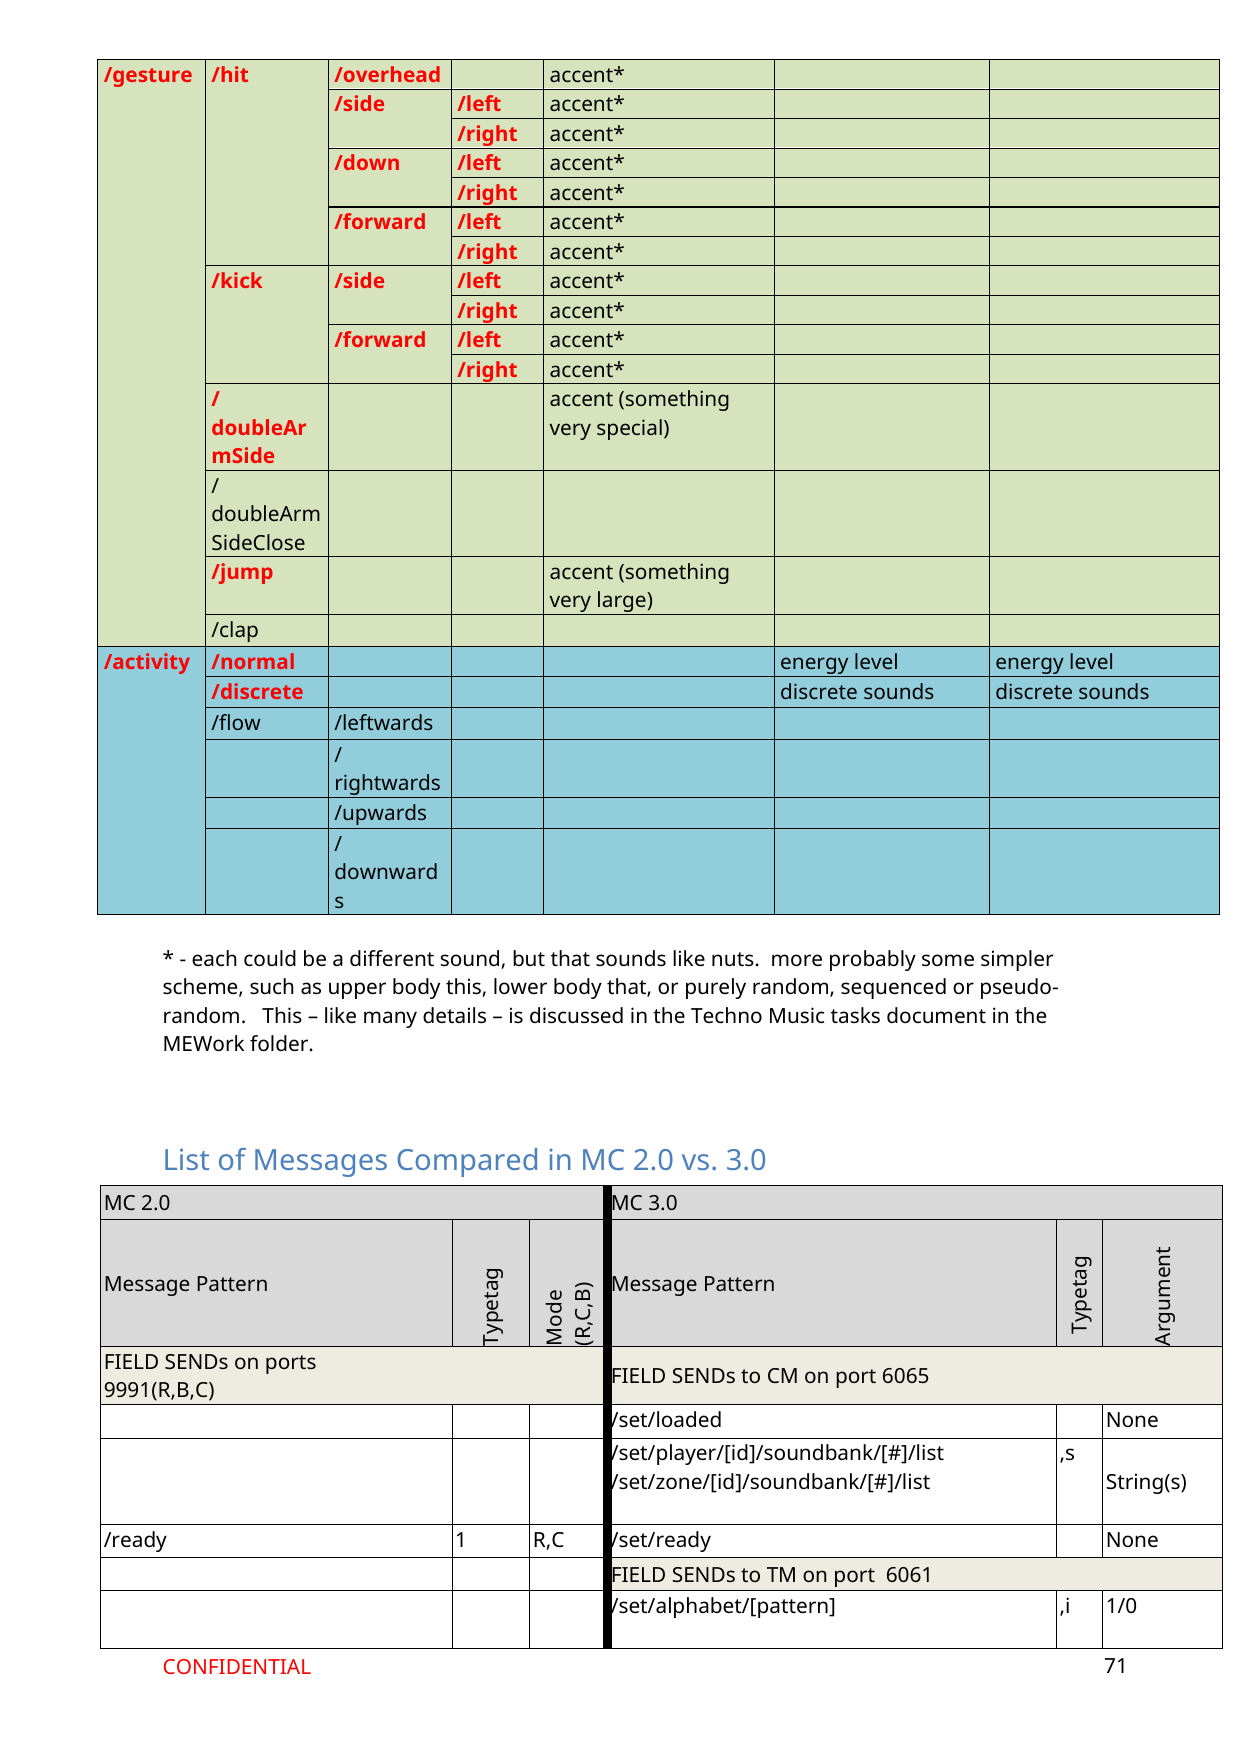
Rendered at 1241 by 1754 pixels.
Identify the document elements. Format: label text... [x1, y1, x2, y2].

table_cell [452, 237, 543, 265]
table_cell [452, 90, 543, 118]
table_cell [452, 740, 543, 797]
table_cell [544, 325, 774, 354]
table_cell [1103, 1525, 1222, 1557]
subtitle List of Messages Compared in MC 2.0 vs. 3.0 [162, 1139, 1122, 1179]
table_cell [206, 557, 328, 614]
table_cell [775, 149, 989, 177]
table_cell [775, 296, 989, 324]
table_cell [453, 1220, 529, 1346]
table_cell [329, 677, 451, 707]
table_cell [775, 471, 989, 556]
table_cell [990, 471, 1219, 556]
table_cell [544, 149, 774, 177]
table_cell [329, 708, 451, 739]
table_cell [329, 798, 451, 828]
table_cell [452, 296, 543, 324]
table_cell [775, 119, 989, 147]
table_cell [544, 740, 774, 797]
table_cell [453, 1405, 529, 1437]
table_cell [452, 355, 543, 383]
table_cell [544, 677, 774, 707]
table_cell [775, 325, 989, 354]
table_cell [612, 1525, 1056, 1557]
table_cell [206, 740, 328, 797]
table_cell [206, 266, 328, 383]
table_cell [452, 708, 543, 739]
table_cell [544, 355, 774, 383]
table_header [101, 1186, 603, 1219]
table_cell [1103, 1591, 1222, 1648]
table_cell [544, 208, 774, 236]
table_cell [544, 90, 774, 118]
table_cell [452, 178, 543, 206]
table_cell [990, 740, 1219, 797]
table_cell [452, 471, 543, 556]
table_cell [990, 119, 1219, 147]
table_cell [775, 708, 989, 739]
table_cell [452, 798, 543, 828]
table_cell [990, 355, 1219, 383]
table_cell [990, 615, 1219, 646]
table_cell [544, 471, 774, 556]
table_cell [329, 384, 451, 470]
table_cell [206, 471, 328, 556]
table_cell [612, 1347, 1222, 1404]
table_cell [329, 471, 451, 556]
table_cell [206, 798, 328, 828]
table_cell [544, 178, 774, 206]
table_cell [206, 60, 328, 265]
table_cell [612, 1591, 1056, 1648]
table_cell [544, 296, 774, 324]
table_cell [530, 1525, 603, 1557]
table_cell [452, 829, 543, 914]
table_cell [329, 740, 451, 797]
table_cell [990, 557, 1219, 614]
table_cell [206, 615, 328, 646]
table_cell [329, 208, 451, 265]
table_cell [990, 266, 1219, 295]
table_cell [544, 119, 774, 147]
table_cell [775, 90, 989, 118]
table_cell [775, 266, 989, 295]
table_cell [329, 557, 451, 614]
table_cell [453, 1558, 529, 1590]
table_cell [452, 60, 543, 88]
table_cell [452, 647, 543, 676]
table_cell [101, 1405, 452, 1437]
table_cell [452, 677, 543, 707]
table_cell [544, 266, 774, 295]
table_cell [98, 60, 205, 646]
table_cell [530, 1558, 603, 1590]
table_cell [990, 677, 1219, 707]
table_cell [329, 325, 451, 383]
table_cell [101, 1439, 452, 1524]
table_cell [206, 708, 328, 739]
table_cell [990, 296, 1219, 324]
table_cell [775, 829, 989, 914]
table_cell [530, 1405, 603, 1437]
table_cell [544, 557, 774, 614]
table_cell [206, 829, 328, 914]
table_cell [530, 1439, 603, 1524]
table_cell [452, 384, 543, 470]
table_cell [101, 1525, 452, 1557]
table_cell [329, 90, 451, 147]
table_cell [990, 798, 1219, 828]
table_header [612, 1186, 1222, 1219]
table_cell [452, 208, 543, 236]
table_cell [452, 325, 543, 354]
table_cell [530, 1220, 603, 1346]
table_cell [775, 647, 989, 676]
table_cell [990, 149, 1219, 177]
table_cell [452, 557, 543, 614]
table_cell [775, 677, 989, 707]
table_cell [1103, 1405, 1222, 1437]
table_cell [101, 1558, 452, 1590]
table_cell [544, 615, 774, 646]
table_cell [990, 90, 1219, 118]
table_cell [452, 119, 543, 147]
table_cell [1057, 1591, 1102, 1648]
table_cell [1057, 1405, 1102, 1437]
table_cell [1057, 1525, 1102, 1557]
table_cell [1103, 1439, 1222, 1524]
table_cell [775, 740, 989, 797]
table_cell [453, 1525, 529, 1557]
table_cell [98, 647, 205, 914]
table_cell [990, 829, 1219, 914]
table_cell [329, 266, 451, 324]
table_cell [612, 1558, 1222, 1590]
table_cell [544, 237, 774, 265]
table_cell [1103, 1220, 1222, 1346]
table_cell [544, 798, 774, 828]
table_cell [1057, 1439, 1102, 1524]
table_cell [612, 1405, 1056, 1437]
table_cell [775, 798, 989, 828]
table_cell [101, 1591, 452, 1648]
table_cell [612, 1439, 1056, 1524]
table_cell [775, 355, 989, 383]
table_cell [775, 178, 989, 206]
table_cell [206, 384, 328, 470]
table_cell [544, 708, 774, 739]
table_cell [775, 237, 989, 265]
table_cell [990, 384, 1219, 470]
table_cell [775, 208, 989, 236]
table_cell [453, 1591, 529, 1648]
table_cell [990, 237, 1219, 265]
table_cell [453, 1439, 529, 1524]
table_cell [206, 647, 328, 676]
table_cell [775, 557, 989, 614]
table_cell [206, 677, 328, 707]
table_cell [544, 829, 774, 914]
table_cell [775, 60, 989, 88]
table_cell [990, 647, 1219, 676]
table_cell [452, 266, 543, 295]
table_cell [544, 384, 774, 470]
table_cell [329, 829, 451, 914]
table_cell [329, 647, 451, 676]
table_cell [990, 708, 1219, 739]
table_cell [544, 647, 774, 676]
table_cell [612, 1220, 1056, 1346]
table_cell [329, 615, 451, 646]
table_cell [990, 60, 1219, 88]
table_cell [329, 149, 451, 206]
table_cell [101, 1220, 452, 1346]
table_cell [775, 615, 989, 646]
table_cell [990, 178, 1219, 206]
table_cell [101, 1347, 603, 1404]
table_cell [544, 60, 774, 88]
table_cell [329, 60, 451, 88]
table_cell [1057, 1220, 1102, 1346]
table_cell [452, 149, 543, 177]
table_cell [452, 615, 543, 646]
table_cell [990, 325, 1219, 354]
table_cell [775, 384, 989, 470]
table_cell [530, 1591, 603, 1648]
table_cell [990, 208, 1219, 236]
